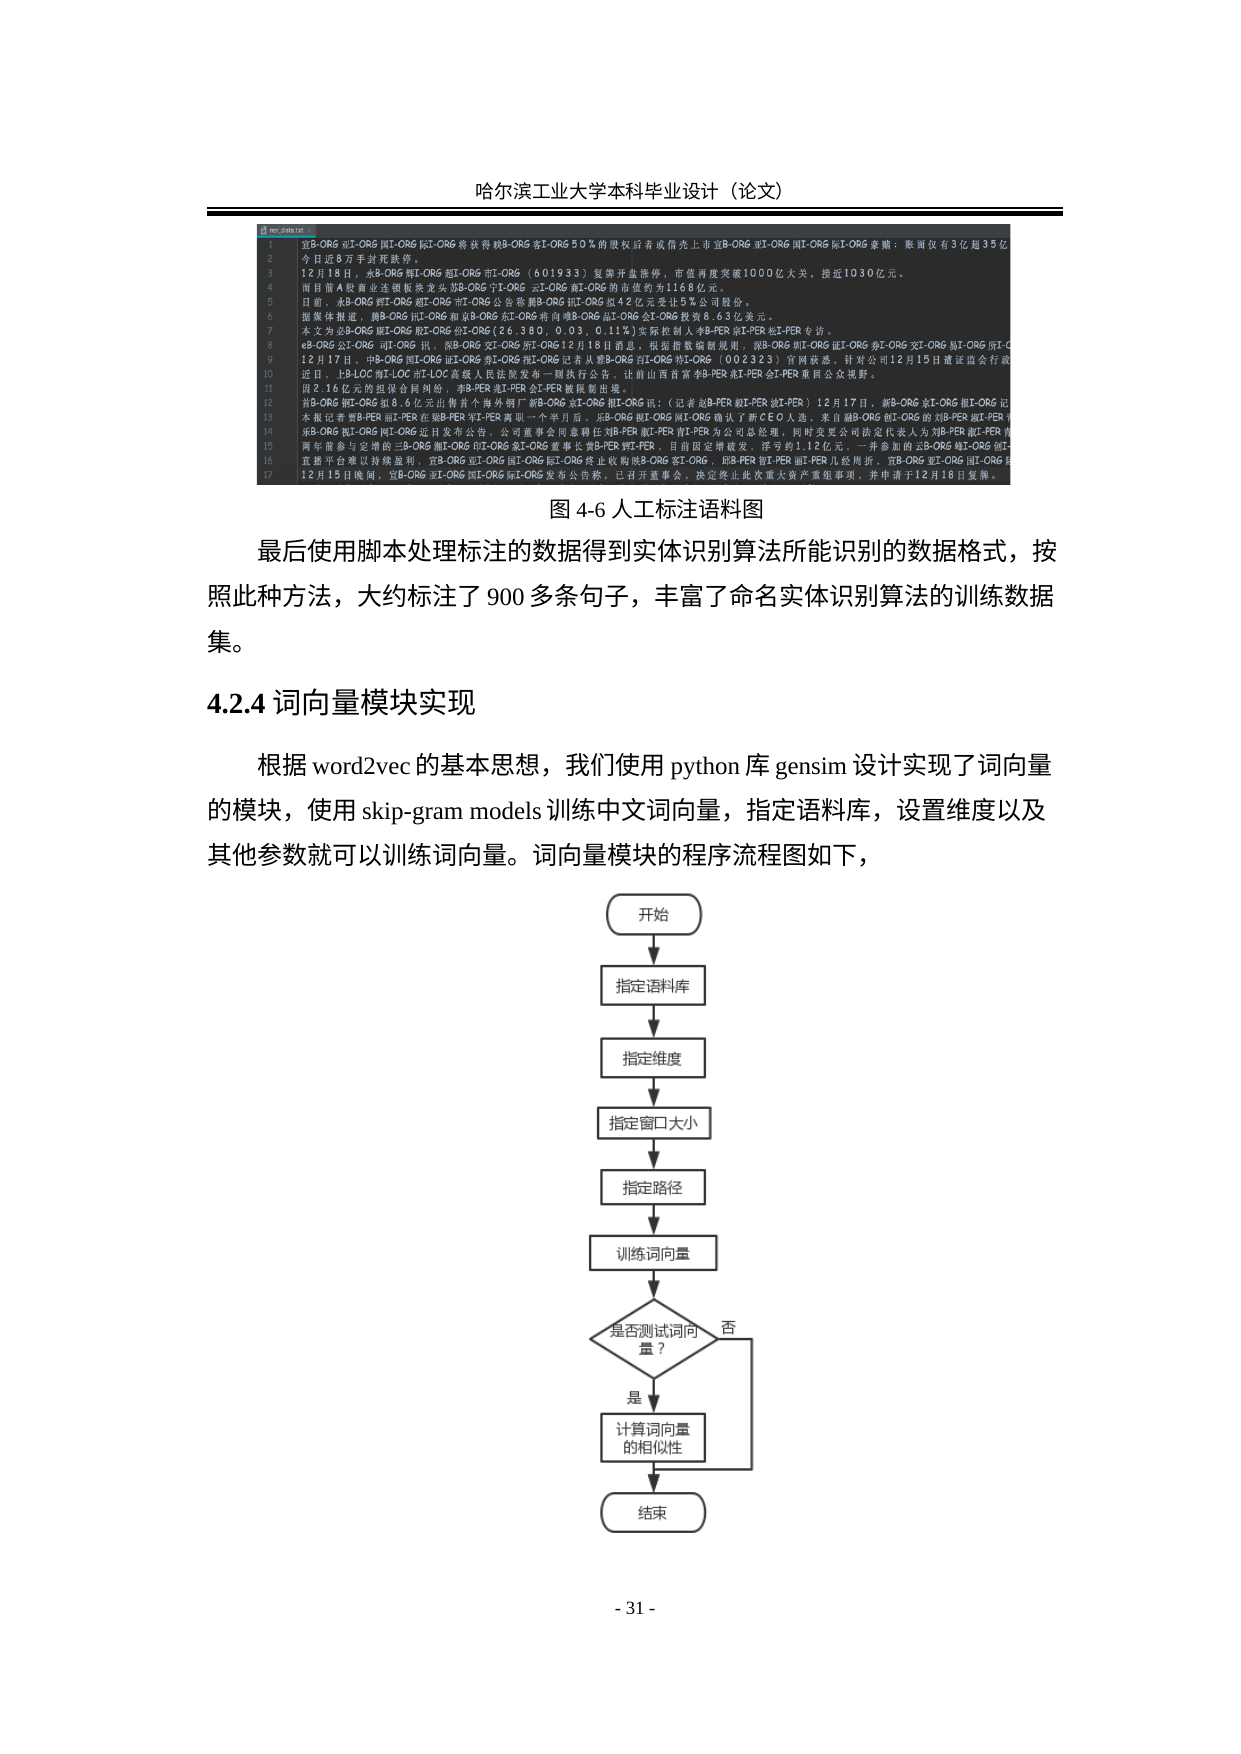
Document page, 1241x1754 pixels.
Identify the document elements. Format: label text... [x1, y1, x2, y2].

subtitle 词向量模块实现 [207, 680, 1063, 722]
picture [531, 881, 789, 1550]
picture [256, 224, 1011, 485]
text 根据word2vec的基本思想，我们使用python库gensim设计实现了词向量的模块，使用skip-gram models训练中文词向量，指定语料库，设置维度以及其他参数就可以训练词向量。词向量模块的程序流程图如下， [207, 745, 1063, 872]
text 最后使用脚本处理标注的数据得到实体识别算法所能识别的数据格式，按照此种方法，大约标注了900多条句子，丰富了命名实体识别算法的训练数据集。 [207, 531, 1063, 658]
text 图 4-6 人工标注语料图 [207, 492, 1063, 523]
